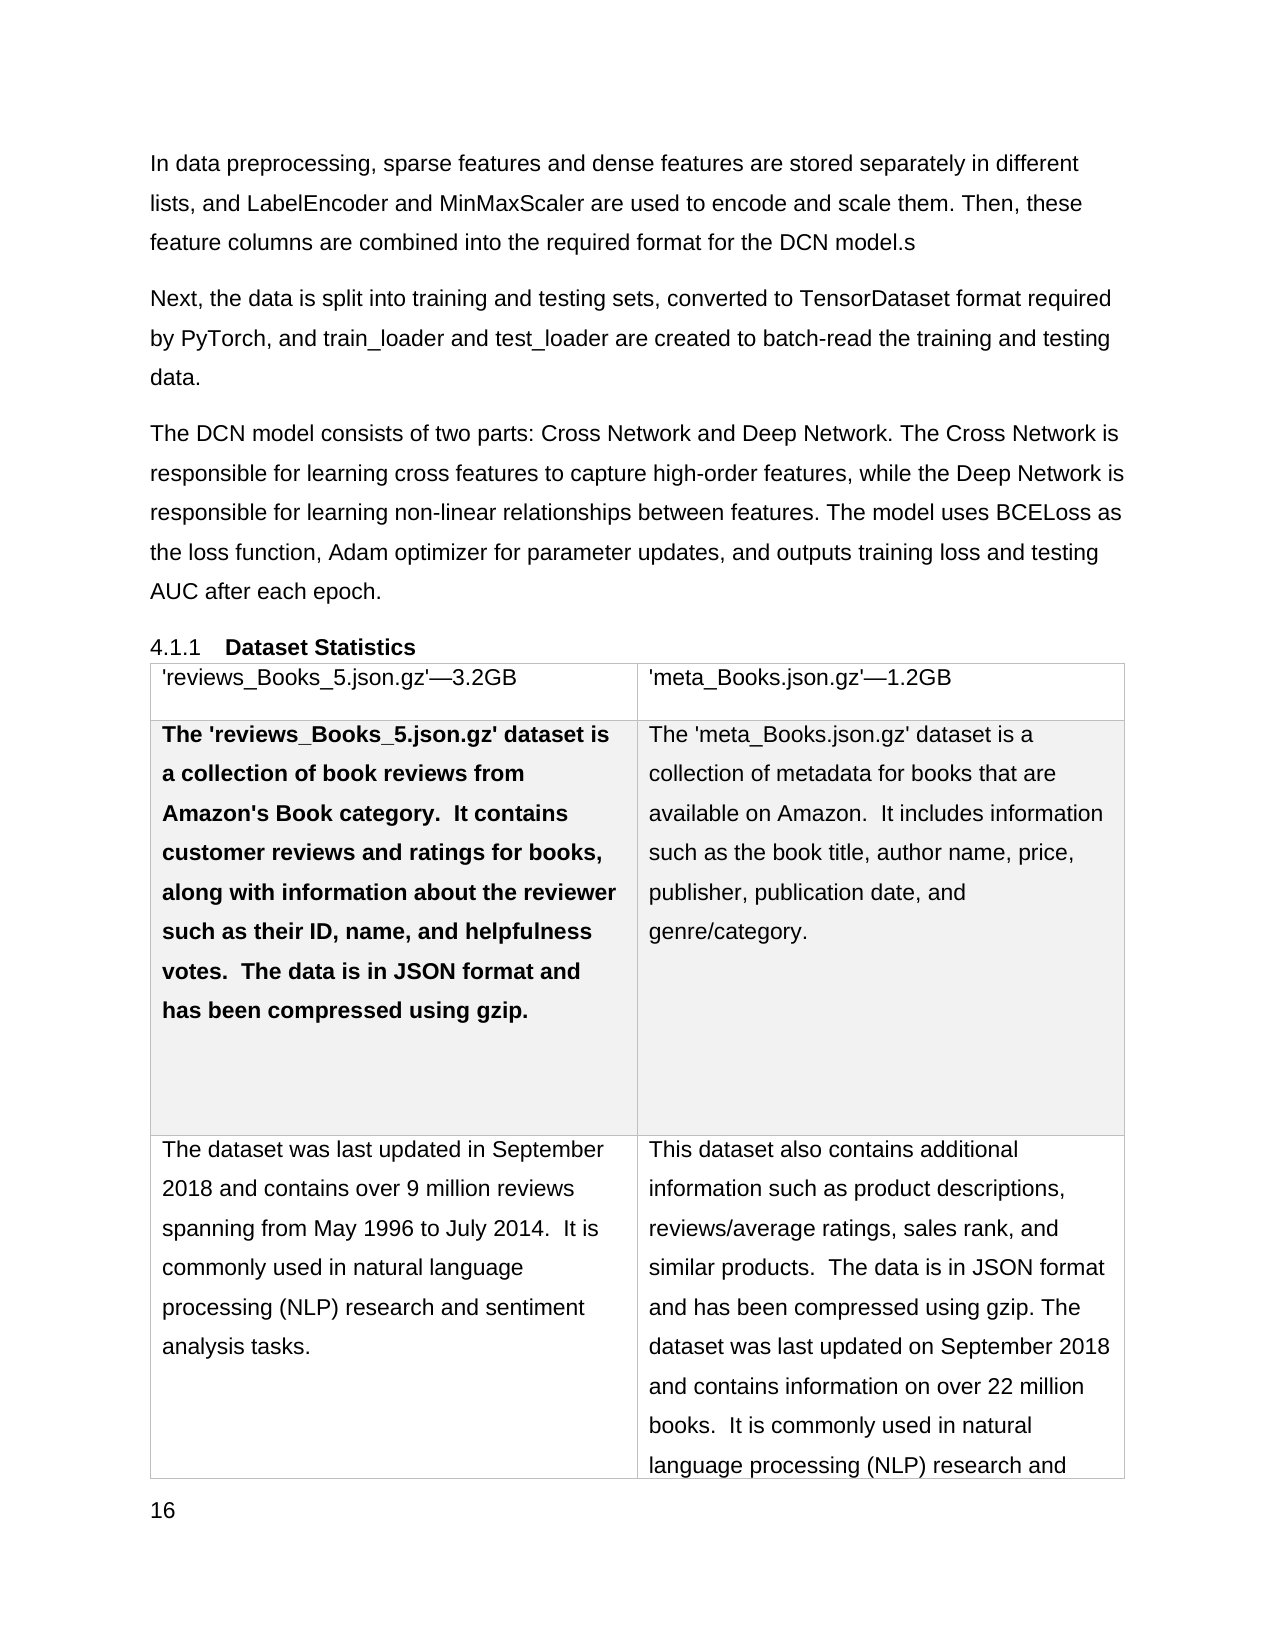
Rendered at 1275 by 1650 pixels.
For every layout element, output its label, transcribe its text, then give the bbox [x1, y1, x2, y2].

table_cell The 'reviews_Books_5.json.gz' dataset is a collection of book reviews from Amazon's Book category. It contains customer reviews and ratings for books, along with information about the reviewer such as their ID, name, and helpfulness votes. The data is in JSON format and has been compressed using gzip. [151, 721, 637, 1135]
text In data preprocessing, sparse features and dense features are stored separately in different lists, and LabelEncoder and MinMaxScaler are used to encode and scale them. Then, these feature columns are combined into the required format for the DCN model.s [150, 150, 1125, 255]
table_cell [638, 1136, 1124, 1478]
text Next, the data is split into training and testing sets, converted to TensorDataset format required by PyTorch, and train_loader and test_loader are created to batch-read the training and testing data. [150, 285, 1125, 390]
table_header 'reviews_Books_5.json.gz'—3.2GB [151, 664, 637, 720]
text The DCN model consists of two parts: Cross Network and Deep Network. The Cross Network is responsible for learning cross features to capture high-order features, while the Deep Network is responsible for learning non-linear relationships between features. The model uses BCELoss as the loss function, Adam optimizer for parameter updates, and outputs training loss and testing AUC after each epoch. [150, 420, 1125, 604]
table_cell The 'meta_Books.json.gz' dataset is a collection of metadata for books that are available on Amazon. It includes information such as the book title, author name, price, publisher, publication date, and genre/category. [638, 721, 1124, 1135]
table_header 'meta_Books.json.gz'—1.2GB [638, 664, 1124, 720]
subtitle Dataset Statistics [150, 634, 1125, 661]
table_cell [151, 1136, 637, 1478]
